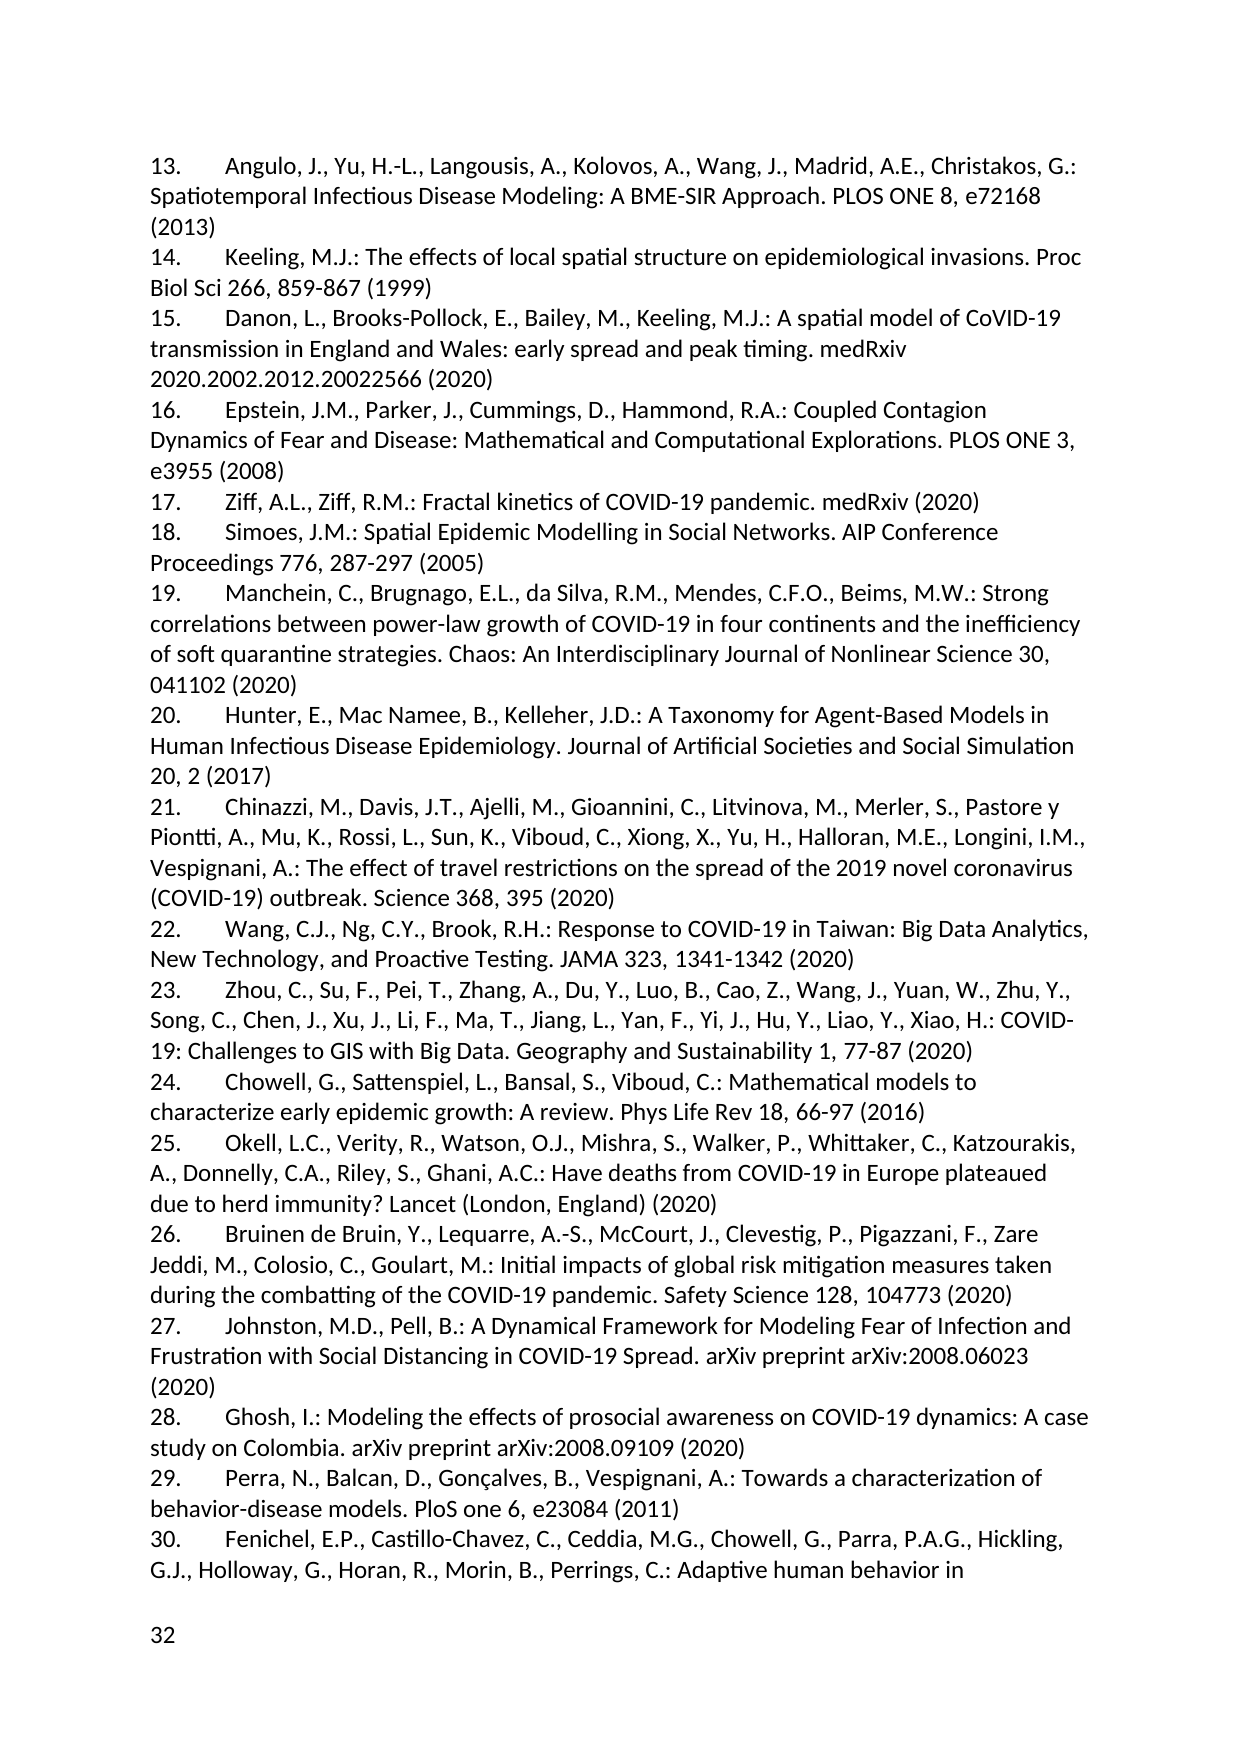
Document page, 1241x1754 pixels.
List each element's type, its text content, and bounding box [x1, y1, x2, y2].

text 27. Johnston, M.D., Pell, B.: A Dynamical Framework for Modeling Fear of Infection and Frustration with Social Distancing in COVID-19 Spread. arXiv preprint arXiv:2008.06023 (2020) [150, 1310, 1090, 1401]
text 26. Bruinen de Bruin, Y., Lequarre, A.-S., McCourt, J., Clevestig, P., Pigazzani, F., Zare Jeddi, M., Colosio, C., Goulart, M.: Initial impacts of global risk mitigation measures taken during the combatting of the COVID-19 pandemic. Safety Science 128, 104773 (2020) [150, 1218, 1090, 1310]
text 29. Perra, N., Balcan, D., Gonçalves, B., Vespignani, A.: Towards a characterization of behavior-disease models. PloS one 6, e23084 (2011) [150, 1462, 1090, 1523]
text 25. Okell, L.C., Verity, R., Watson, O.J., Mishra, S., Walker, P., Whittaker, C., Katzourakis, A., Donnelly, C.A., Riley, S., Ghani, A.C.: Have deaths from COVID-19 in Europe plateaued due to herd immunity? Lancet (London, England) (2020) [150, 1127, 1090, 1218]
text 22. Wang, C.J., Ng, C.Y., Brook, R.H.: Response to COVID-19 in Taiwan: Big Data Analytics, New Technology, and Proactive Testing. JAMA 323, 1341-1342 (2020) [150, 913, 1090, 974]
text 16. Epstein, J.M., Parker, J., Cummings, D., Hammond, R.A.: Coupled Contagion Dynamics of Fear and Disease: Mathematical and Computational Explorations. PLOS ONE 3, e3955 (2008) [150, 394, 1090, 486]
text 20. Hunter, E., Mac Namee, B., Kelleher, J.D.: A Taxonomy for Agent-Based Models in Human Infectious Disease Epidemiology. Journal of Artificial Societies and Social Simulation 20, 2 (2017) [150, 699, 1090, 791]
text 15. Danon, L., Brooks-Pollock, E., Bailey, M., Keeling, M.J.: A spatial model of CoVID-19 transmission in England and Wales: early spread and peak timing. medRxiv 2020.2002.2012.20022566 (2020) [150, 303, 1090, 394]
text 28. Ghosh, I.: Modeling the effects of prosocial awareness on COVID-19 dynamics: A case study on Colombia. arXiv preprint arXiv:2008.09109 (2020) [150, 1401, 1090, 1462]
text 23. Zhou, C., Su, F., Pei, T., Zhang, A., Du, Y., Luo, B., Cao, Z., Wang, J., Yuan, W., Zhu, Y., Song, C., Chen, J., Xu, J., Li, F., Ma, T., Jiang, L., Yan, F., Yi, J., Hu, Y., Liao, Y., Xiao, H.: COVID-19: Challenges to GIS with Big Data. Geography and Sustainability 1, 77-87 (2020) [150, 974, 1090, 1066]
text 18. Simoes, J.M.: Spatial Epidemic Modelling in Social Networks. AIP Conference Proceedings 776, 287-297 (2005) [150, 516, 1090, 577]
text 17. Ziff, A.L., Ziff, R.M.: Fractal kinetics of COVID-19 pandemic. medRxiv (2020) [150, 486, 1090, 516]
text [150, 1523, 1090, 1584]
text 13. Angulo, J., Yu, H.-L., Langousis, A., Kolovos, A., Wang, J., Madrid, A.E., Christakos, G.: Spatiotemporal Infectious Disease Modeling: A BME-SIR Approach. PLOS ONE 8, e72168 (2013) [150, 150, 1090, 242]
text 19. Manchein, C., Brugnago, E.L., da Silva, R.M., Mendes, C.F.O., Beims, M.W.: Strong correlations between power-law growth of COVID-19 in four continents and the inefficiency of soft quarantine strategies. Chaos: An Interdisciplinary Journal of Nonlinear Science 30, 041102 (2020) [150, 577, 1090, 699]
text 24. Chowell, G., Sattenspiel, L., Bansal, S., Viboud, C.: Mathematical models to characterize early epidemic growth: A review. Phys Life Rev 18, 66-97 (2016) [150, 1066, 1090, 1127]
text 14. Keeling, M.J.: The effects of local spatial structure on epidemiological invasions. Proc Biol Sci 266, 859-867 (1999) [150, 242, 1090, 303]
text 21. Chinazzi, M., Davis, J.T., Ajelli, M., Gioannini, C., Litvinova, M., Merler, S., Pastore y Piontti, A., Mu, K., Rossi, L., Sun, K., Viboud, C., Xiong, X., Yu, H., Halloran, M.E., Longini, I.M., Vespignani, A.: The effect of travel restrictions on the spread of the 2019 novel coronavirus (COVID-19) outbreak. Science 368, 395 (2020) [150, 791, 1090, 913]
